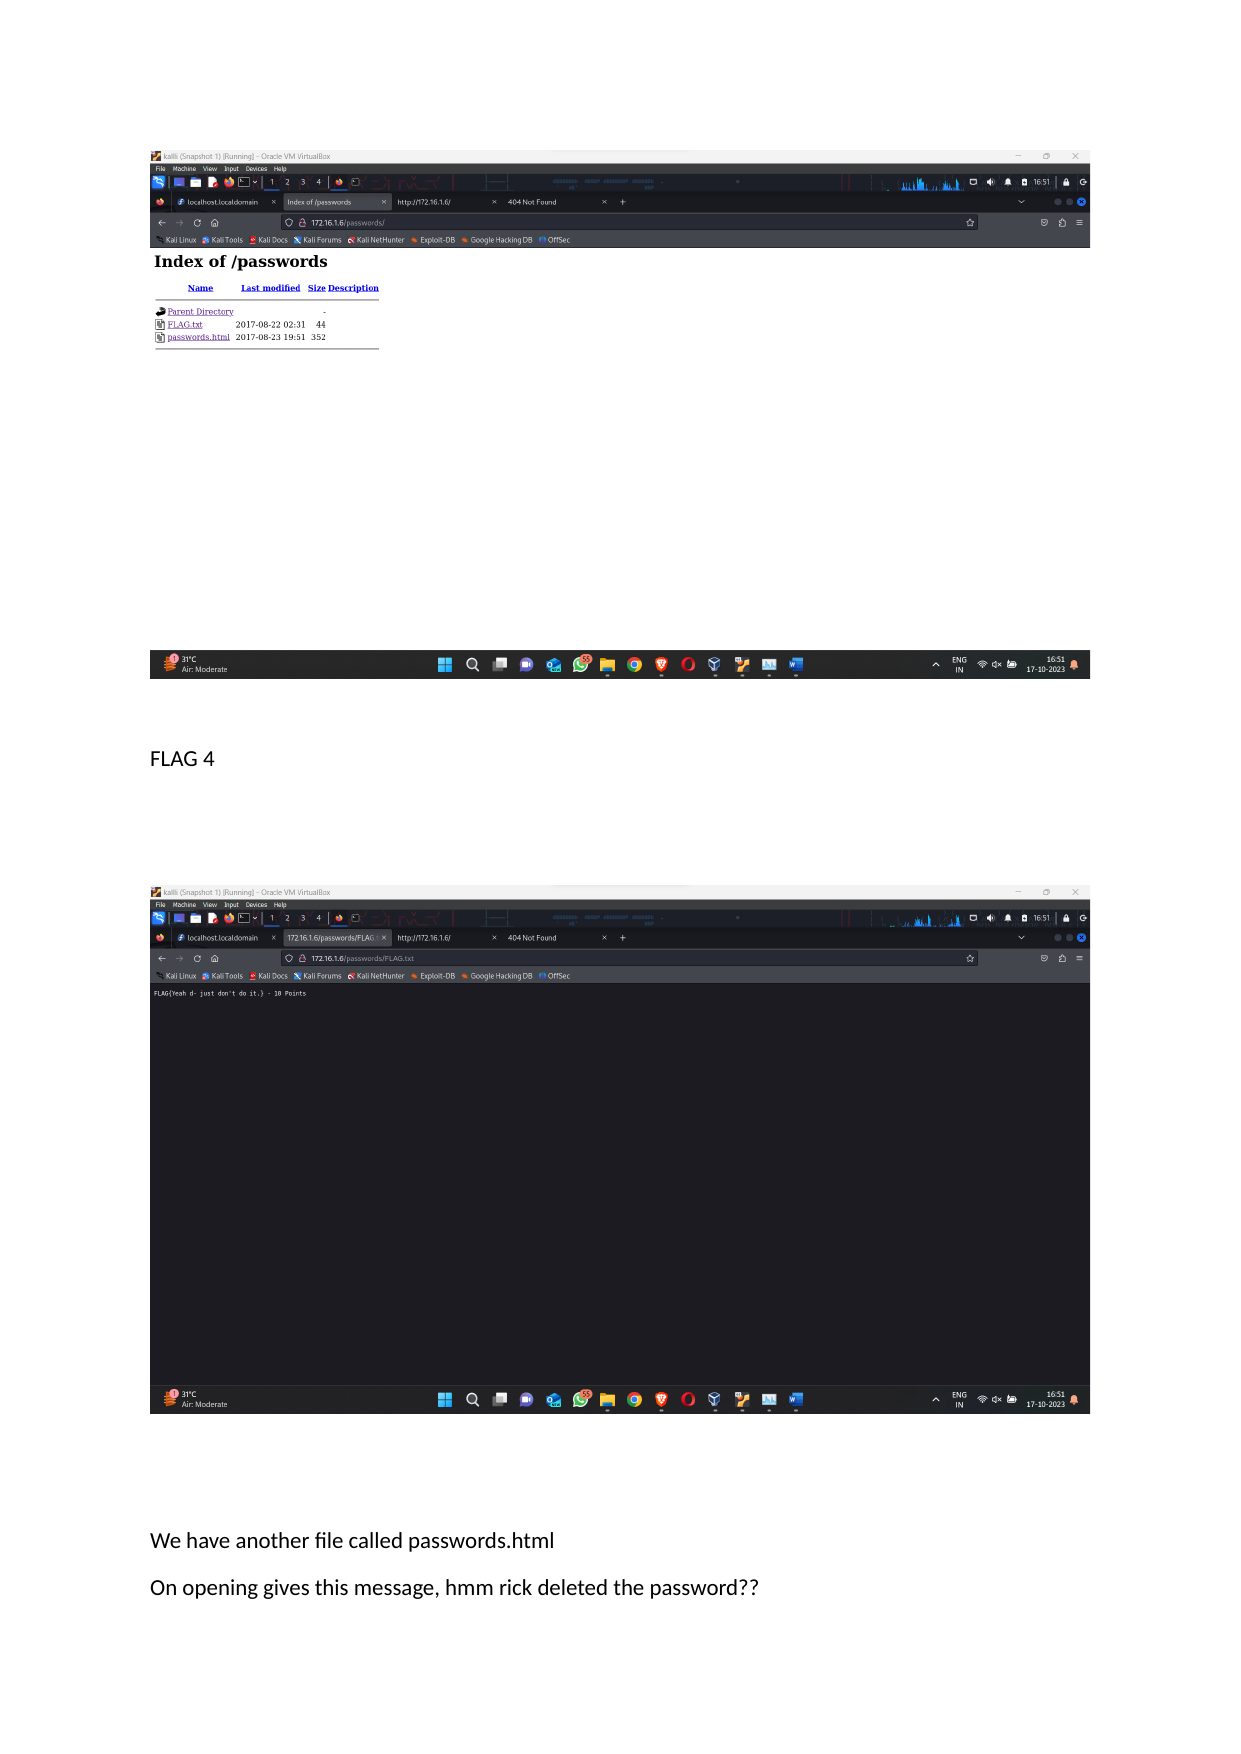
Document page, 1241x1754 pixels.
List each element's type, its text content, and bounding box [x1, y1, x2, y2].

text FLAG 4 [150, 744, 1090, 773]
text We have another file called passwords.html [150, 1527, 1090, 1555]
picture [150, 885, 1091, 1414]
picture [150, 150, 1091, 679]
text On opening gives this message, hmm rick deleted the password?? [150, 1573, 1090, 1602]
